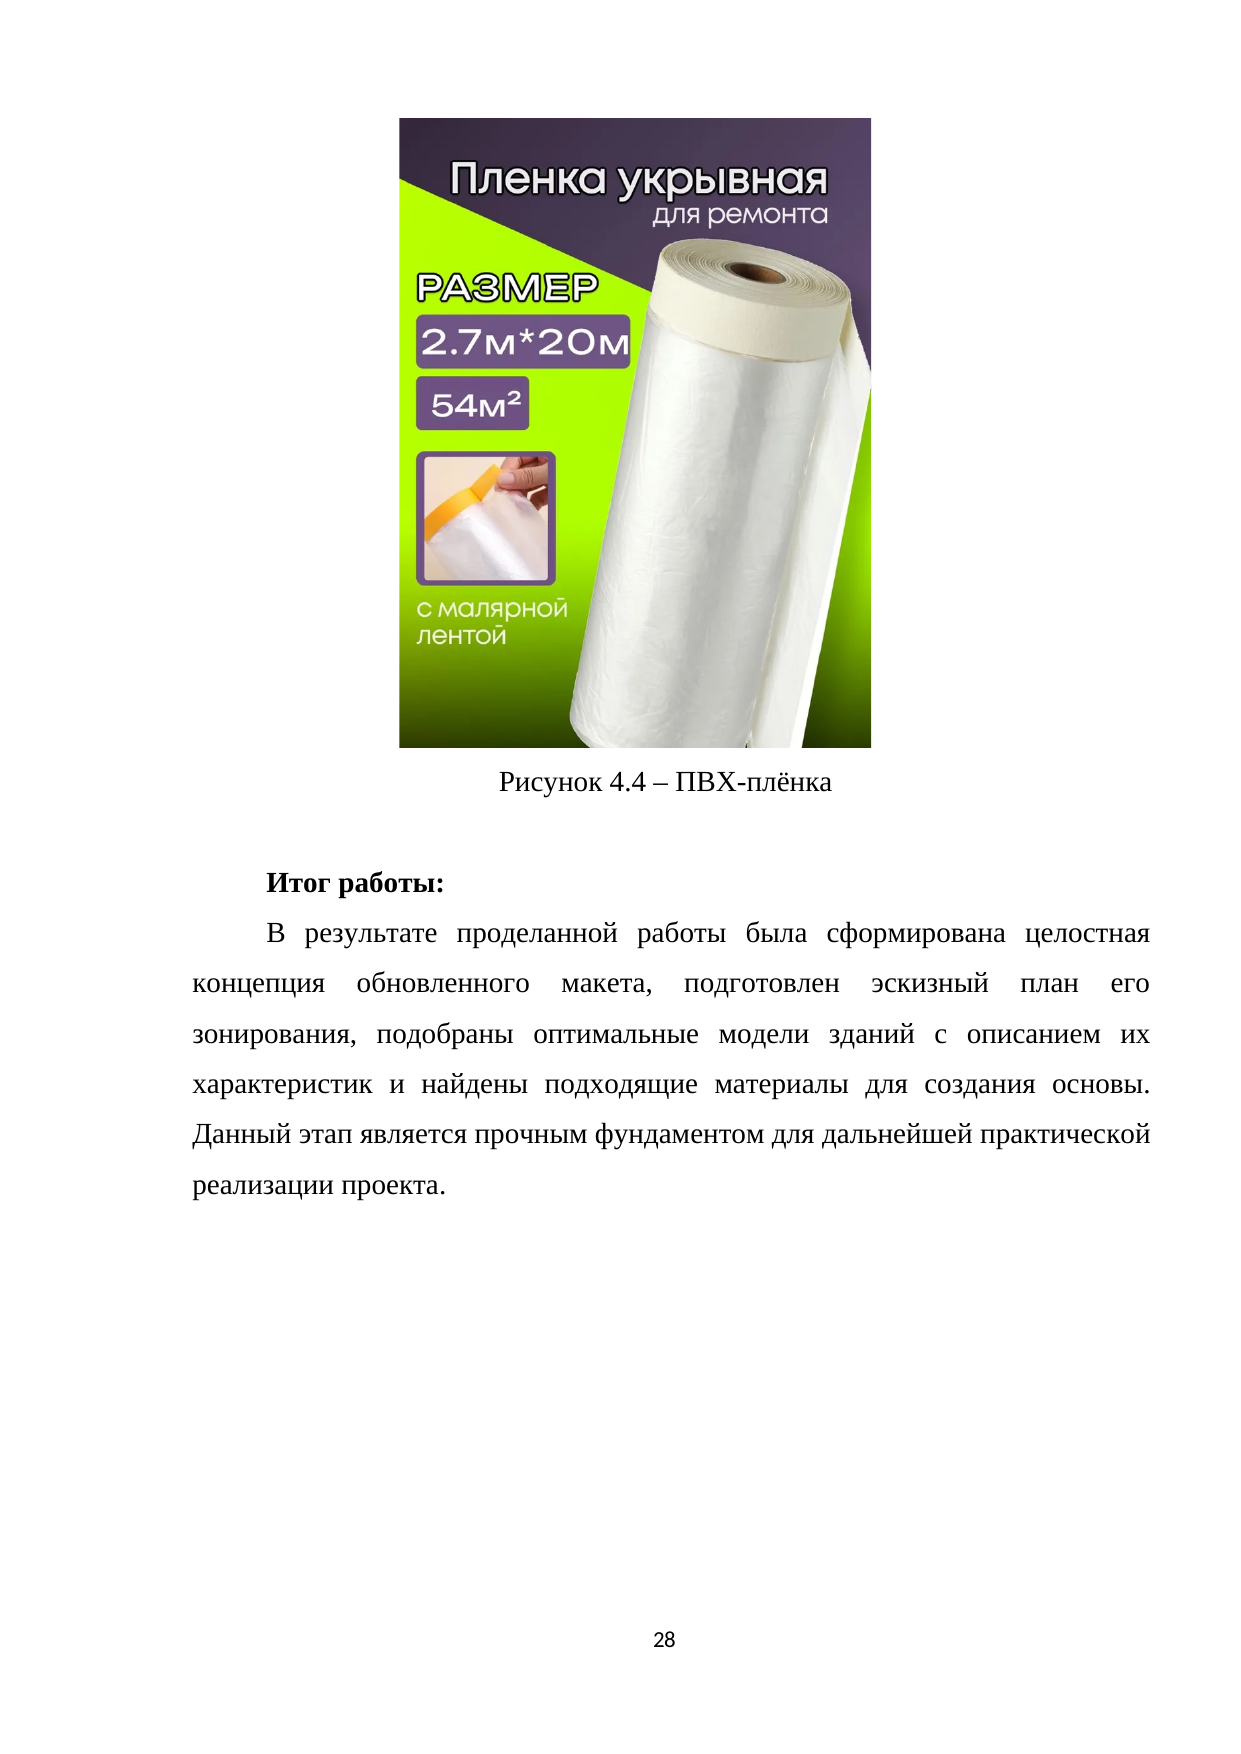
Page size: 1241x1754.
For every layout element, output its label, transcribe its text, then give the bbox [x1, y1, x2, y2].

text Итог работы: [192, 865, 1151, 898]
picture [399, 118, 872, 748]
text В результате проделанной работы была сформирована целостная концепция обновленного макета, подготовлен эскизный план его зонирования, подобраны оптимальные модели зданий с описанием их характеристик и найдены подходящие материалы для создания основы. Данный этап является прочным фундаментом для дальнейшей практической реализации проекта. [192, 915, 1151, 1200]
text Рисунок 4.4 – ПВХ-плёнка [252, 764, 1078, 798]
